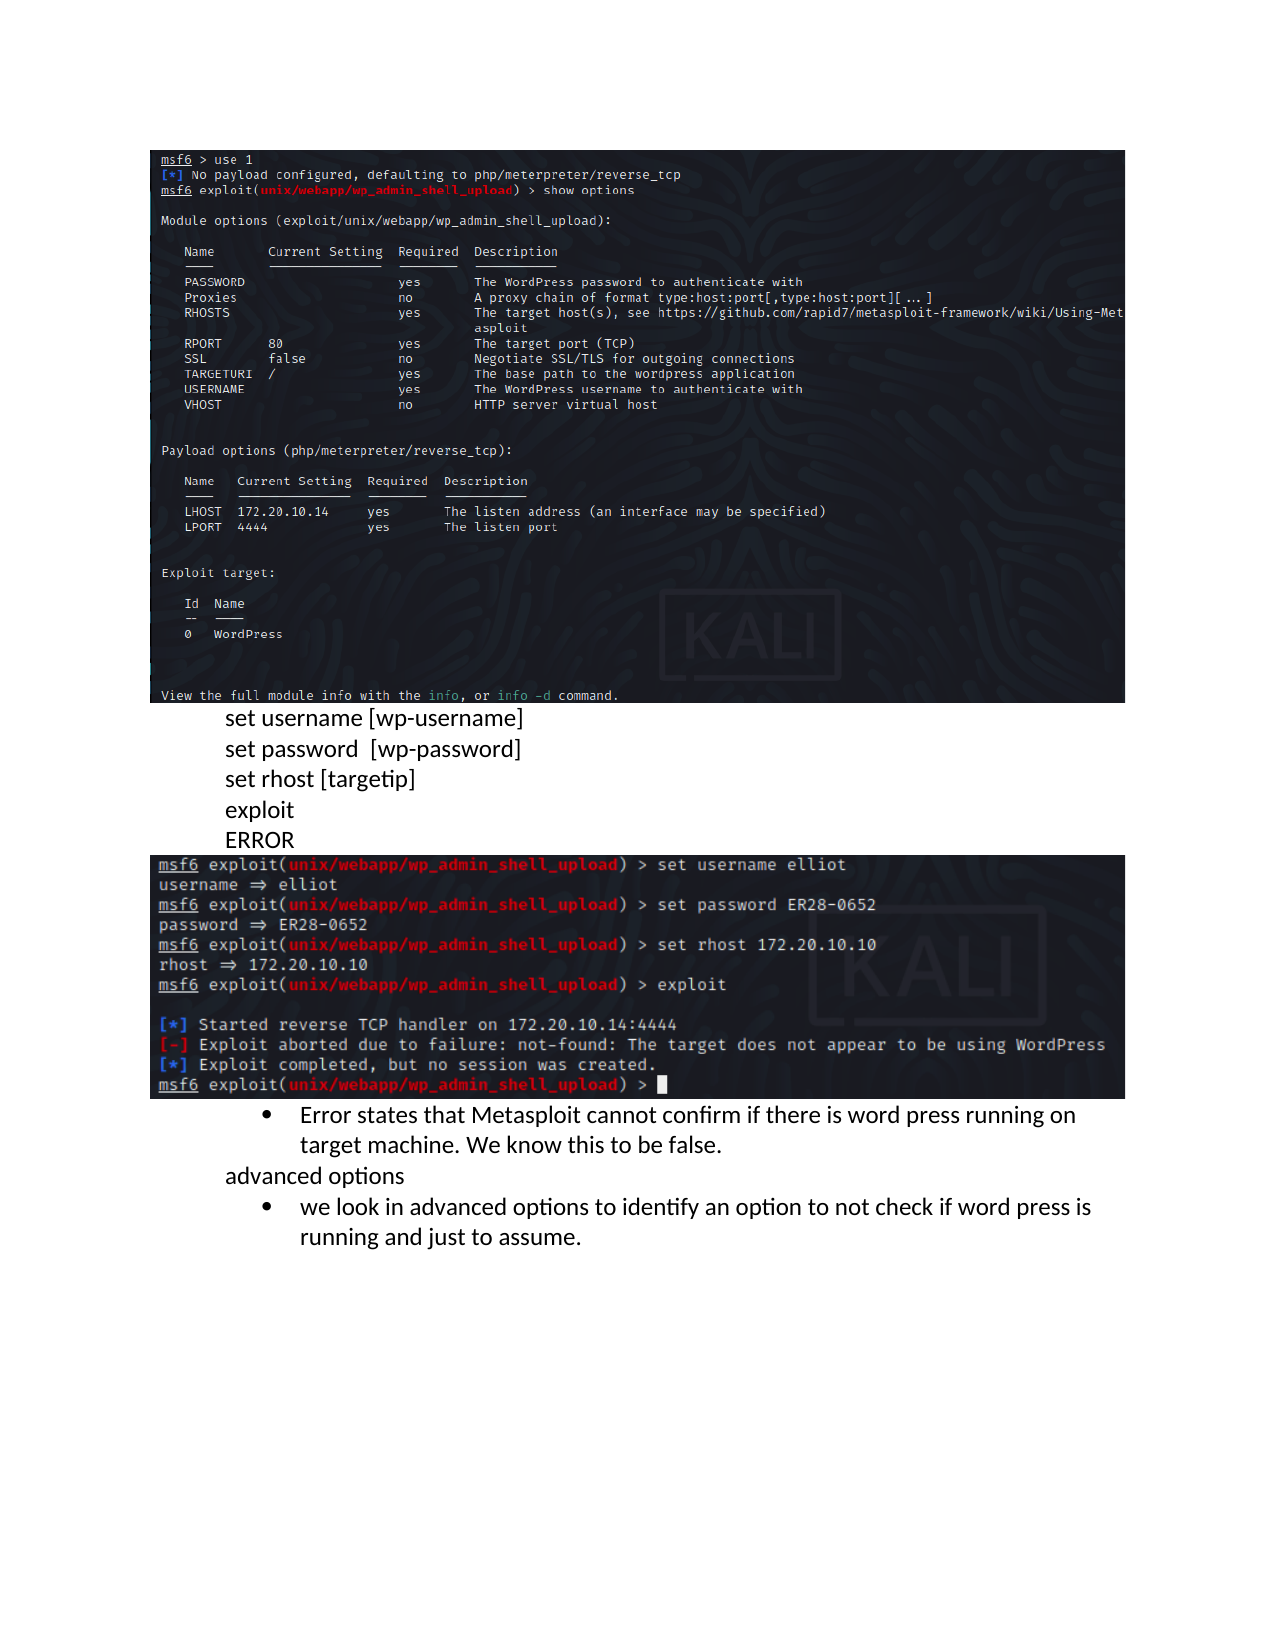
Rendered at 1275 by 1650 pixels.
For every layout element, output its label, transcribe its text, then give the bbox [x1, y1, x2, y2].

text set password [wp-password] [150, 733, 1125, 763]
text advanced options [150, 1160, 1125, 1191]
text exploit [150, 794, 1125, 824]
text ERROR [150, 824, 1125, 855]
list we look in advanced options to identify an option to not check if word press is running and just to assume. [262, 1191, 1125, 1252]
picture [150, 855, 1125, 1099]
picture [150, 150, 1125, 703]
text set rhost [targetip] [150, 763, 1125, 794]
list Error states that Metasploit cannot confirm if there is word press running on target machine. We know this to be false. [262, 1099, 1125, 1160]
text set username [wp-username] [150, 703, 1125, 733]
